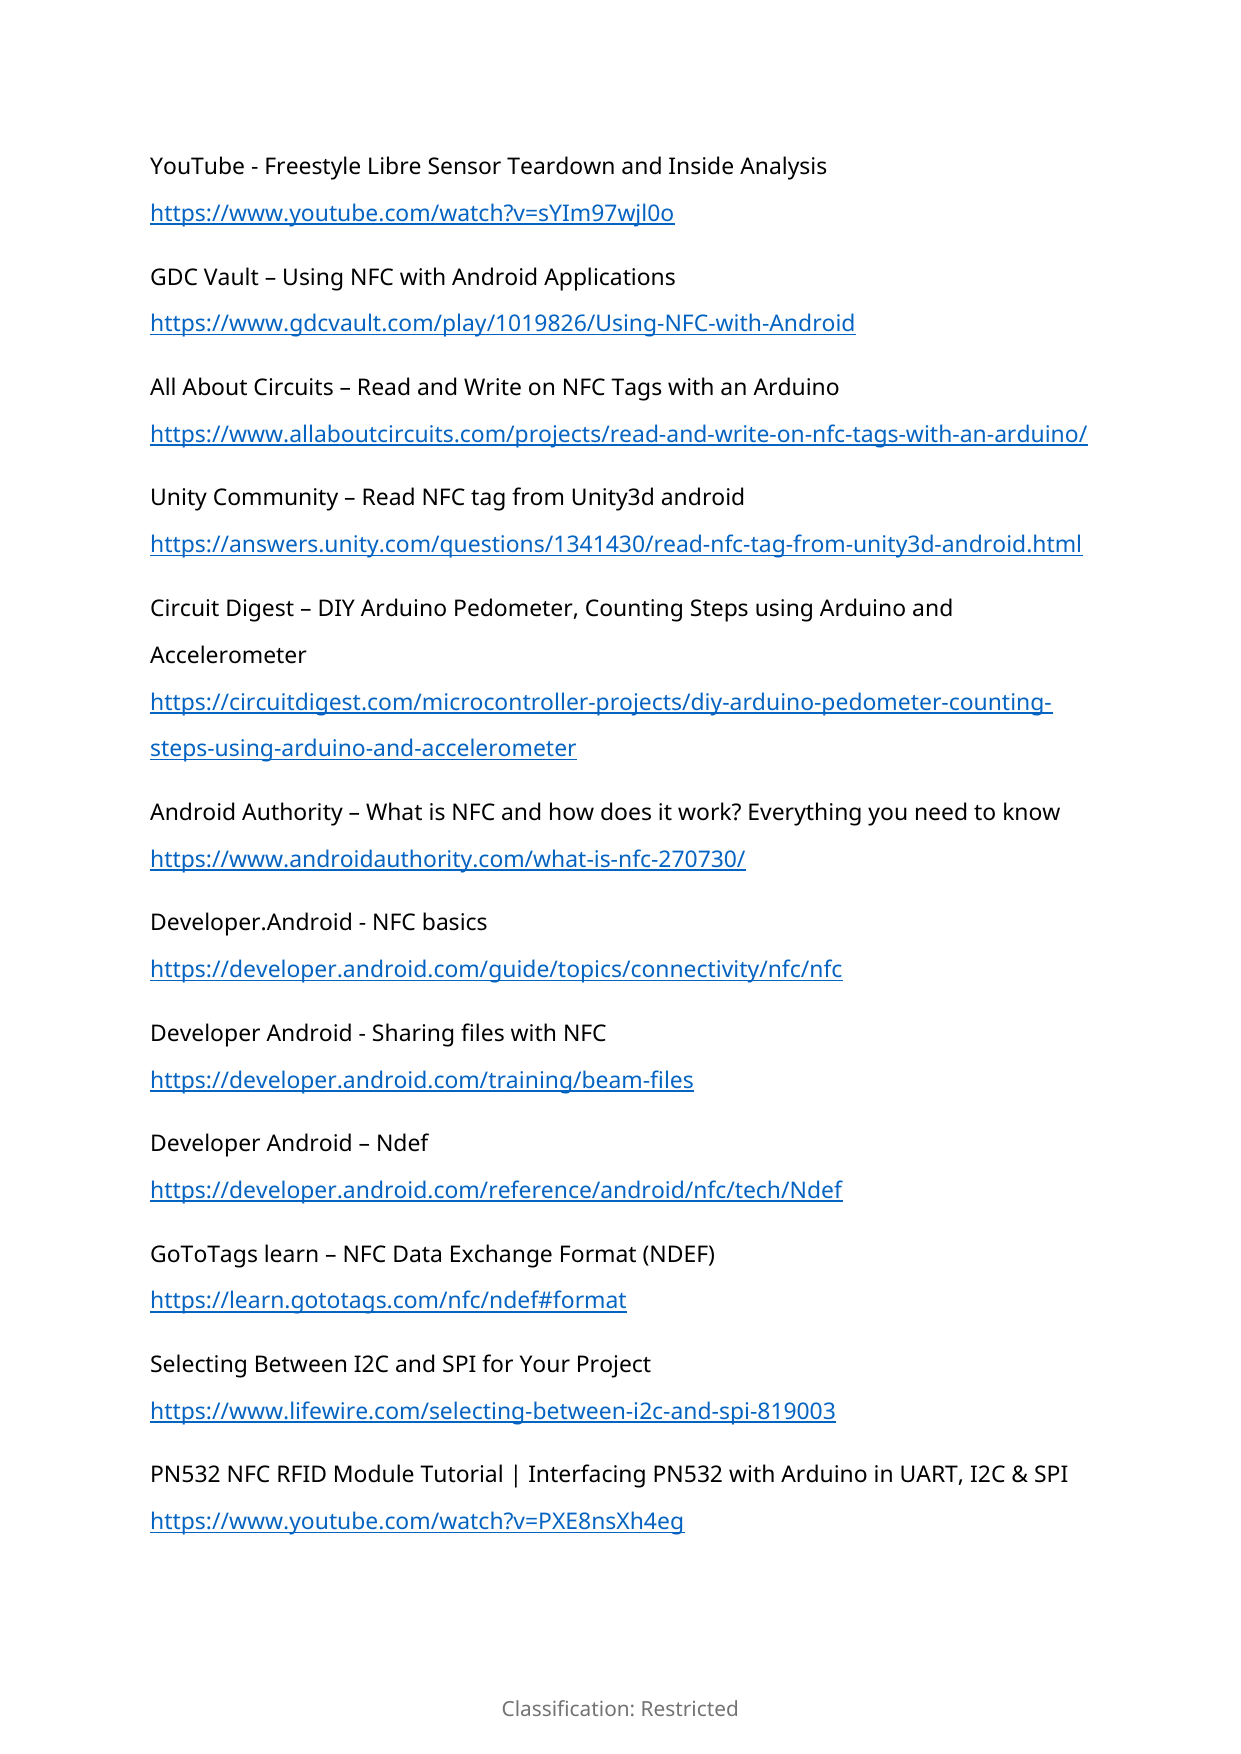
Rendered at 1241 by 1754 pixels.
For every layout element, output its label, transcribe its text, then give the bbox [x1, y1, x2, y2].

text PN532 NFC RFID Module Tutorial | Interfacing PN532 with Arduino in UART, I2C & SPI https://www.youtube.com/watch?v=PXE8nsXh4eg [150, 1458, 1090, 1536]
text Unity Community – Read NFC tag from Unity3d android https://answers.unity.com/questions/1341430/read-nfc-tag-from-unity3d-android.html [150, 481, 1090, 559]
text Developer.Android - NFC basics https://developer.android.com/guide/topics/connectivity/nfc/nfc [150, 906, 1090, 984]
text Android Authority – What is NFC and how does it work? Everything you need to know https://www.androidauthority.com/what-is-nfc-270730/ [150, 796, 1090, 874]
text Developer Android – Ndef https://developer.android.com/reference/android/nfc/tech/Ndef [150, 1127, 1090, 1205]
text Developer Android - Sharing files with NFC https://developer.android.com/training/beam-files [150, 1017, 1090, 1095]
text YouTube - Freestyle Libre Sensor Teardown and Inside Analysis https://www.youtube.com/watch?v=sYIm97wjl0o [150, 150, 1090, 228]
text GoToTags learn – NFC Data Exchange Format (NDEF) https://learn.gototags.com/nfc/ndef#format [150, 1237, 1090, 1316]
text GDC Vault – Using NFC with Android Applications https://www.gdcvault.com/play/1019826/Using-NFC-with-Android [150, 260, 1090, 338]
text Selecting Between I2C and SPI for Your Project https://www.lifewire.com/selecting-between-i2c-and-spi-819003 [150, 1348, 1090, 1426]
text All About Circuits – Read and Write on NFC Tags with an Arduino https://www.allaboutcircuits.com/projects/read-and-write-on-nfc-tags-with-an-arduino/ [150, 371, 1090, 449]
text Circuit Digest – DIY Arduino Pedometer, Counting Steps using Arduino and Accelerometer https://circuitdigest.com/microcontroller-projects/diy-arduino-pedometer-counting-steps-using-arduino-and-accelerometer [150, 592, 1090, 763]
